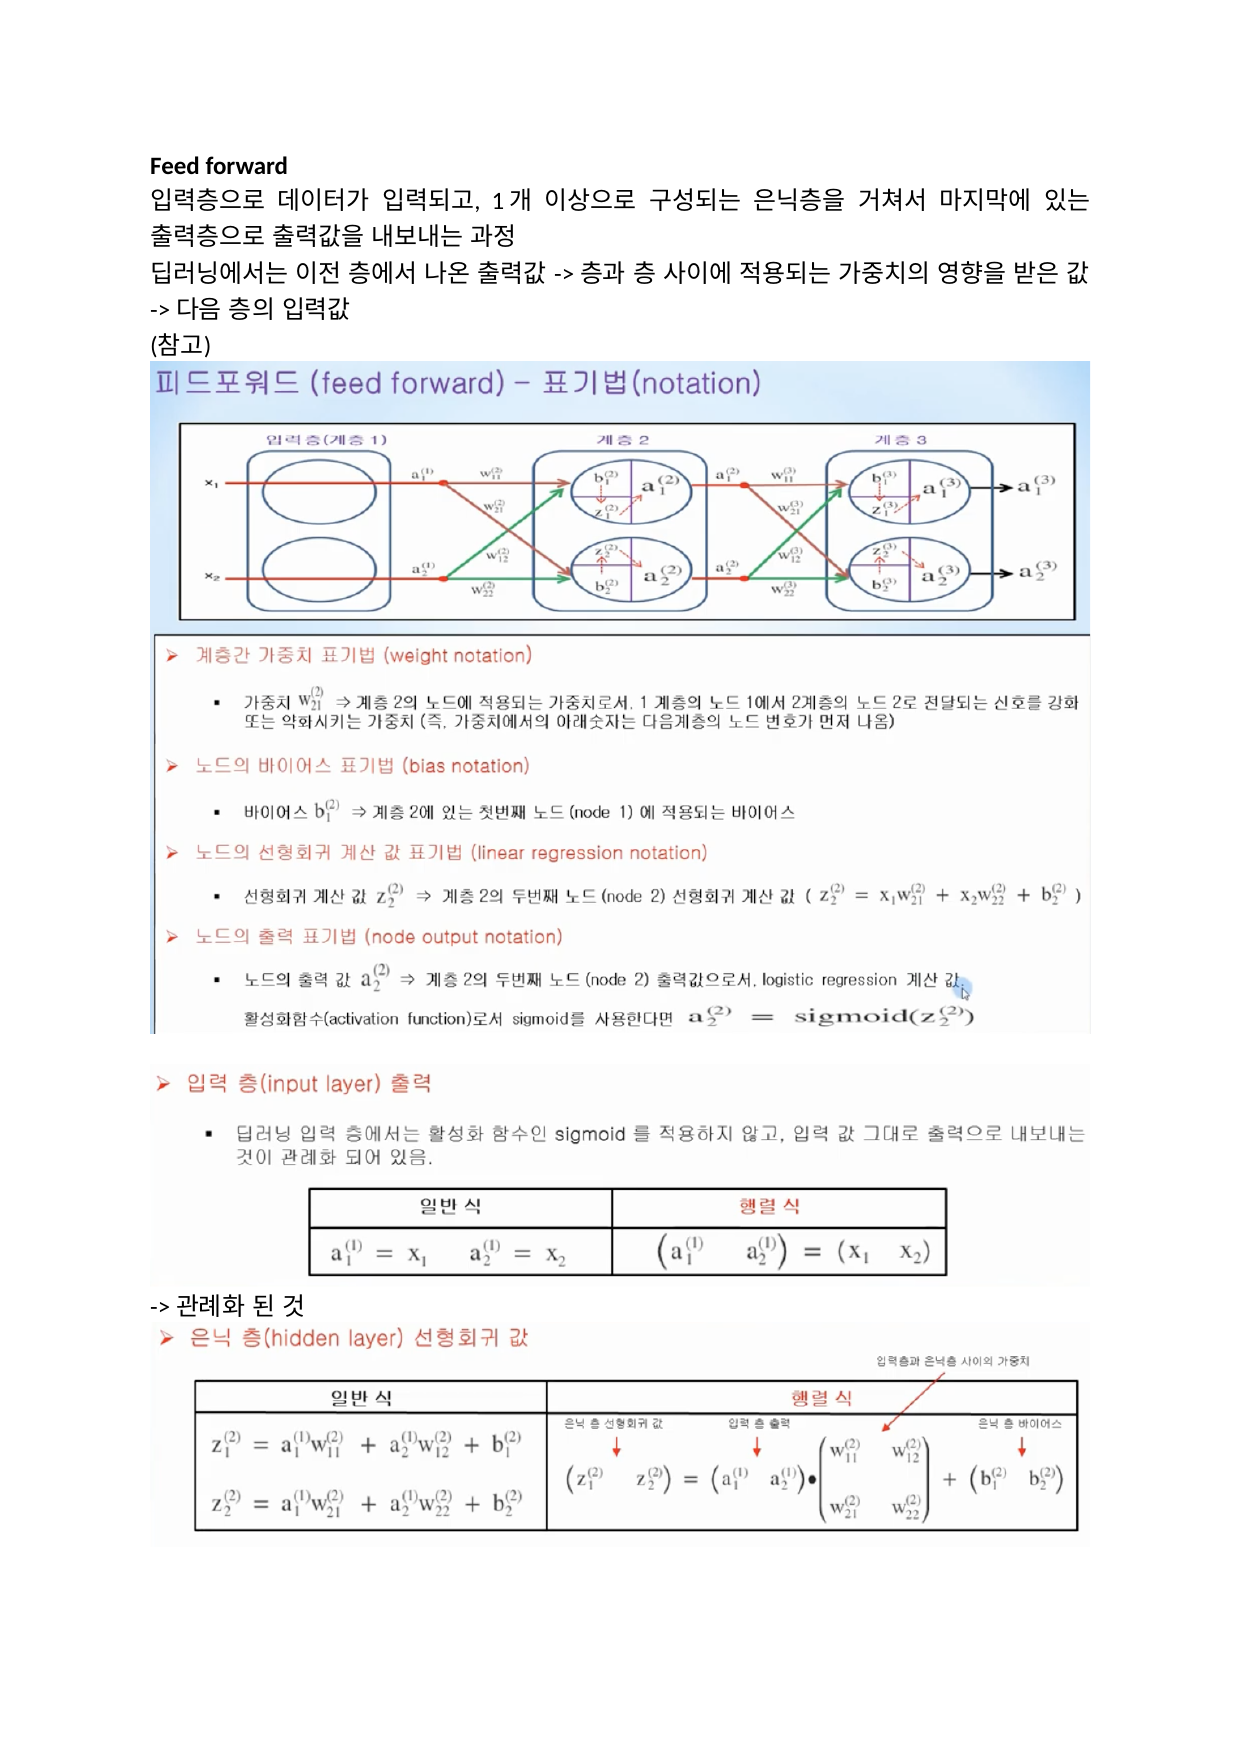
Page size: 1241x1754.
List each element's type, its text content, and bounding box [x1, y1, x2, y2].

text (참고) [150, 326, 1090, 361]
picture [150, 1064, 1091, 1287]
picture [150, 361, 1091, 1034]
text Feed forward [150, 150, 1090, 181]
text -> 관례화 된 것 [150, 1287, 1090, 1322]
text 입력층으로 데이터가 입력되고, 1개 이상으로 구성되는 은닉층을 거쳐서 마지막에 있는 출력층으로 출력값을 내보내는 과정 [150, 181, 1090, 253]
text 딥러닝에서는 이전 층에서 나온 출력값 -> 층과 층 사이에 적용되는 가중치의 영향을 받은 값 -> 다음 층의 입력값 [150, 253, 1090, 326]
picture [150, 1322, 1091, 1547]
